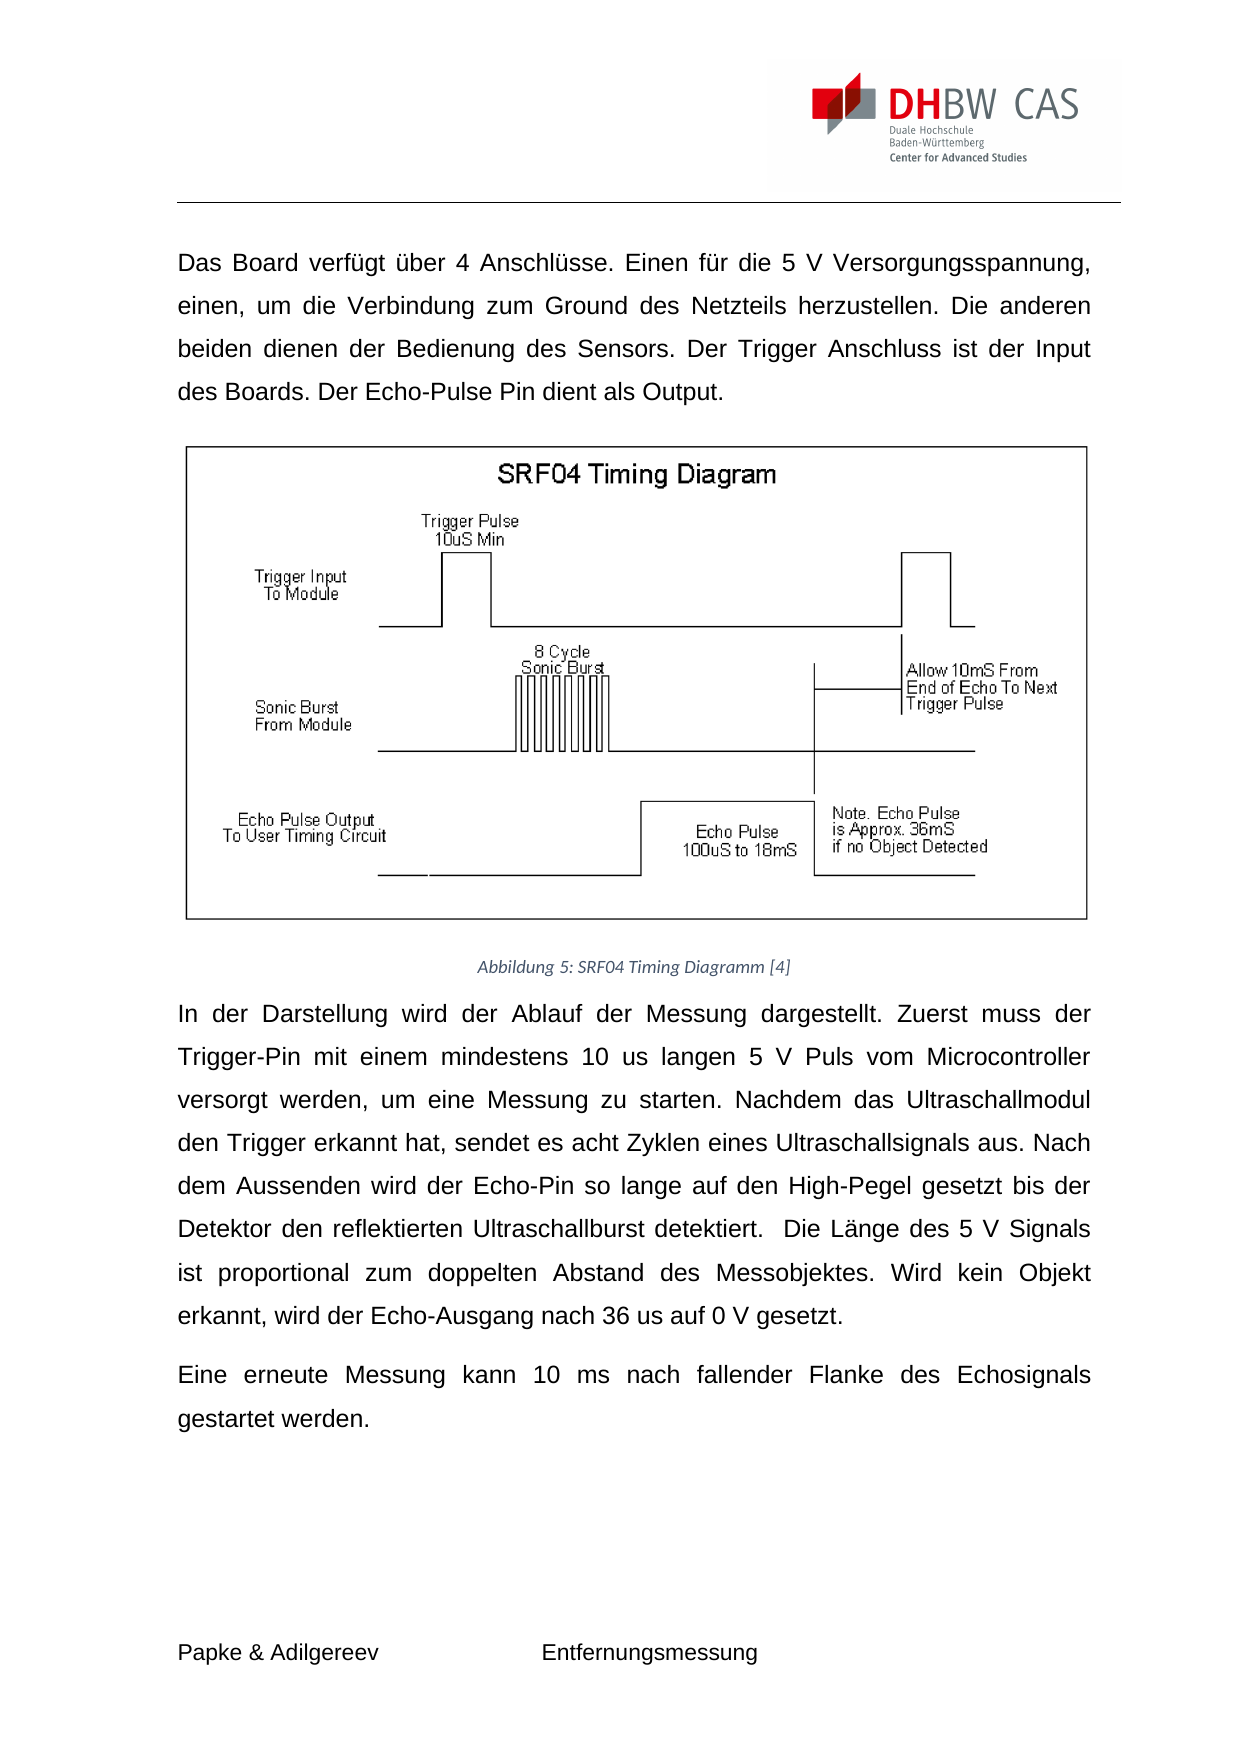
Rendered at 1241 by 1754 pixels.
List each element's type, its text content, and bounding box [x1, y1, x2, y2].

text Das Board verfügt über 4 Anschlüsse. Einen für die 5 V Versorgungsspannung, einen, um die Verbindung zum Ground des Netzteils herzustellen. Die anderen beiden dienen der Bedienung des Sensors. Der Trigger Anschluss ist der Input des Boards. Der Echo-Pulse Pin dient als Output. [177, 248, 1092, 406]
picture [177, 437, 1093, 924]
text In der Darstellung wird der Ablauf der Messung dargestellt. Zuerst muss der Trigger-Pin mit einem mindestens 10 us langen 5 V Puls vom Microcontroller versorgt werden, um eine Messung zu starten. Nachdem das Ultraschallmodul den Trigger erkannt hat, sendet es acht Zyklen eines Ultraschallsignals aus. Nach dem Aussenden wird der Echo-Pin so lange auf den High-Pegel gesetzt bis der Detektor den reflektierten Ultraschallburst detektiert. Die Länge des 5 V Signals ist proportional zum doppelten Abstand des Messobjektes. Wird kein Objekt erkannt, wird der Echo-Ausgang nach 36 us auf 0 V gesetzt. [177, 999, 1092, 1329]
text Eine erneute Messung kann 10 ms nach fallender Flanke des Echosignals gestartet werden. [177, 1360, 1092, 1432]
text Abbildung : SRF04 Timing Diagramm [177, 955, 1092, 978]
picture [767, 59, 1123, 192]
